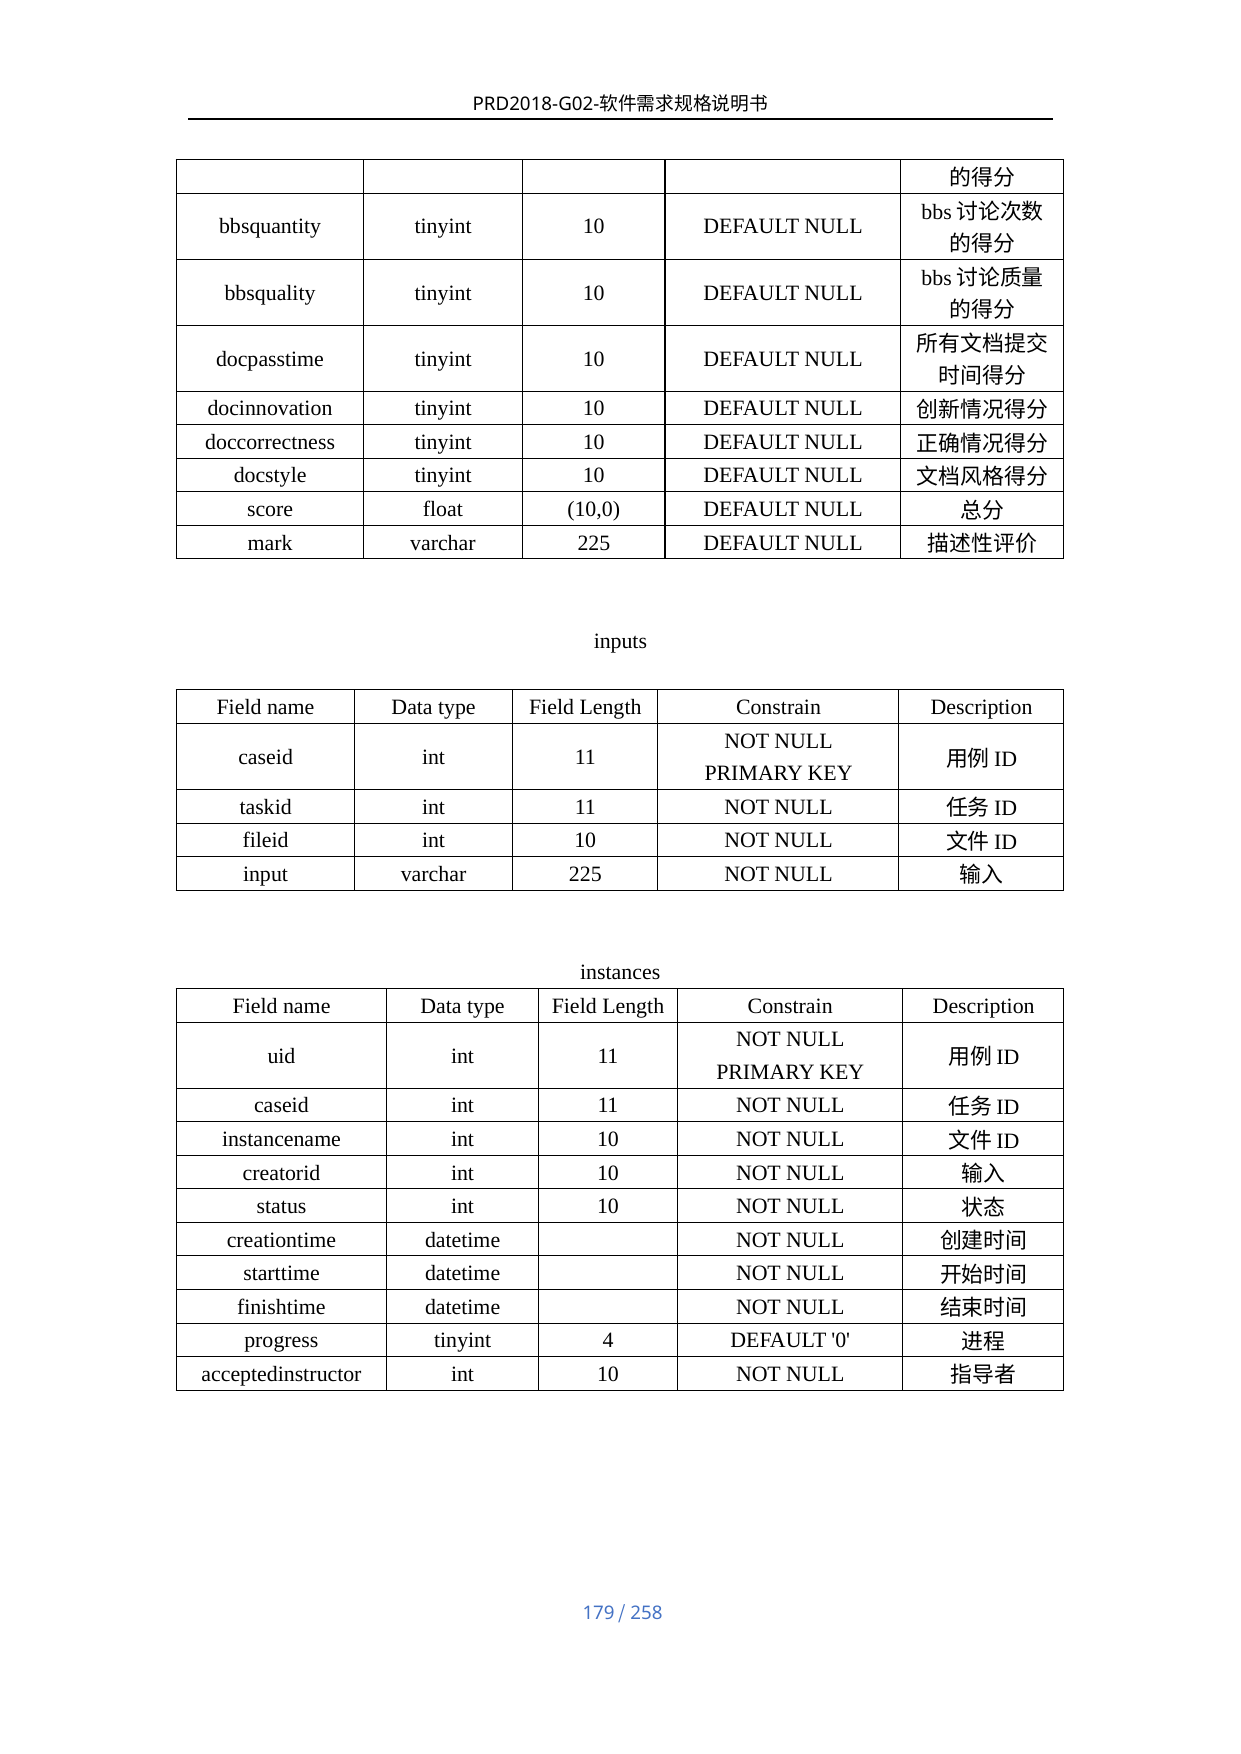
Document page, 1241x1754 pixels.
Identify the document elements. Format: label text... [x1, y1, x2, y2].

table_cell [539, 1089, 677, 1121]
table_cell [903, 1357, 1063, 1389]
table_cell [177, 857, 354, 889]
text instances [187, 956, 1053, 988]
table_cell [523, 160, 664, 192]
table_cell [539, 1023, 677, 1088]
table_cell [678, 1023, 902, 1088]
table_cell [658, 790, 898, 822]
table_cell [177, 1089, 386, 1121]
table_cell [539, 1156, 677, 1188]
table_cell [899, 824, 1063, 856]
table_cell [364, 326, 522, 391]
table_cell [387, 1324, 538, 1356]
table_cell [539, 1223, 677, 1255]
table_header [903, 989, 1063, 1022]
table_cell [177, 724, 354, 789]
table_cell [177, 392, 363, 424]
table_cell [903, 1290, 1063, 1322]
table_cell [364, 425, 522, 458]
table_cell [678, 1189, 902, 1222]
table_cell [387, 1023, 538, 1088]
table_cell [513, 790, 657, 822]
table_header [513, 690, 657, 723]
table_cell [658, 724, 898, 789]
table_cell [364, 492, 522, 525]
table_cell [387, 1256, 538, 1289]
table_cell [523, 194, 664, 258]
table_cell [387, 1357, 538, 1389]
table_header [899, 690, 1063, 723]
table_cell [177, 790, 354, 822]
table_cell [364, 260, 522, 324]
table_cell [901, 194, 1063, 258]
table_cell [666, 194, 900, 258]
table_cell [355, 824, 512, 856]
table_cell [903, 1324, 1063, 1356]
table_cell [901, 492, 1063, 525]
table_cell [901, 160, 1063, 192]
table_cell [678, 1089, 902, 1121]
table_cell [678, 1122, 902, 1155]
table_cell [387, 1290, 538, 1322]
text inputs [187, 624, 1053, 657]
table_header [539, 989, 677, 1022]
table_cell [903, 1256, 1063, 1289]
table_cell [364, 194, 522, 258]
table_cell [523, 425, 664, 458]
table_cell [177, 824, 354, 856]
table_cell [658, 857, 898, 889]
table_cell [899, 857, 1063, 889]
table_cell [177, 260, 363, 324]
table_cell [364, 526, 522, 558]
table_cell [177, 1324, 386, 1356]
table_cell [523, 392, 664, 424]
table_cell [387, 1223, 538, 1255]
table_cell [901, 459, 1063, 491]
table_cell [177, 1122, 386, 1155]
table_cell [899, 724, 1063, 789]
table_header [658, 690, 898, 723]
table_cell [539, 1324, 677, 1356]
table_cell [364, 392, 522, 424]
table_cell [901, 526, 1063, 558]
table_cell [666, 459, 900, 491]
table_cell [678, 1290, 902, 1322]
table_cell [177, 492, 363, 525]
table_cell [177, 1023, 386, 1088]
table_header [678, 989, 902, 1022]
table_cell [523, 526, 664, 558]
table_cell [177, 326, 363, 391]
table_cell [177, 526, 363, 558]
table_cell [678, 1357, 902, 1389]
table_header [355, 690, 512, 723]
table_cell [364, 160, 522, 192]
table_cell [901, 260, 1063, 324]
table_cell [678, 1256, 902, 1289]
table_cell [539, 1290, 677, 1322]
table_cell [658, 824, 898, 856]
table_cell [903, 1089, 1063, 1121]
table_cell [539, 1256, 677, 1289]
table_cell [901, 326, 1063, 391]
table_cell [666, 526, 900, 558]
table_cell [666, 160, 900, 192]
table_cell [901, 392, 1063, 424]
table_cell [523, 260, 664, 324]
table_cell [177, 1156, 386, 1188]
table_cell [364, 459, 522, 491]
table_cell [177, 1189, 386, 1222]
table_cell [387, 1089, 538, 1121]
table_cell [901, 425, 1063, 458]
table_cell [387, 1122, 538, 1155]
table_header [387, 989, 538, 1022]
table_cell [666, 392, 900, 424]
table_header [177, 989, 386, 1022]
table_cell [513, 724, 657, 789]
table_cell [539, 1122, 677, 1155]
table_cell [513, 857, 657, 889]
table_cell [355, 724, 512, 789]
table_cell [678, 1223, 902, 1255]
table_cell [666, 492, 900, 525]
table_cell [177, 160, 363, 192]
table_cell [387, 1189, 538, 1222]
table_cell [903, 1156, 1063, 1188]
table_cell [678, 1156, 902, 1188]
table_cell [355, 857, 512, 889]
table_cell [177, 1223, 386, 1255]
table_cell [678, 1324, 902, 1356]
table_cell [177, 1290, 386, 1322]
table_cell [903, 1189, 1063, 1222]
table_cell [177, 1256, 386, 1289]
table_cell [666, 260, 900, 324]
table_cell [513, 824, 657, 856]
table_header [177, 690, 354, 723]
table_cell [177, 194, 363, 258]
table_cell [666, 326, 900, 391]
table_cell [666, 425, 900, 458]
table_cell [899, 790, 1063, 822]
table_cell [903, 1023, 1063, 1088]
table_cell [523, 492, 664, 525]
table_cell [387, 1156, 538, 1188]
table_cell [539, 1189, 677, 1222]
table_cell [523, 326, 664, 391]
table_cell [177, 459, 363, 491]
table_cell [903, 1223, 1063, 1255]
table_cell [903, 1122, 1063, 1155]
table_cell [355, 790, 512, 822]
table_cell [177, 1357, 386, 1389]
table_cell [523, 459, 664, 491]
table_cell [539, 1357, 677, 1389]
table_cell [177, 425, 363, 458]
